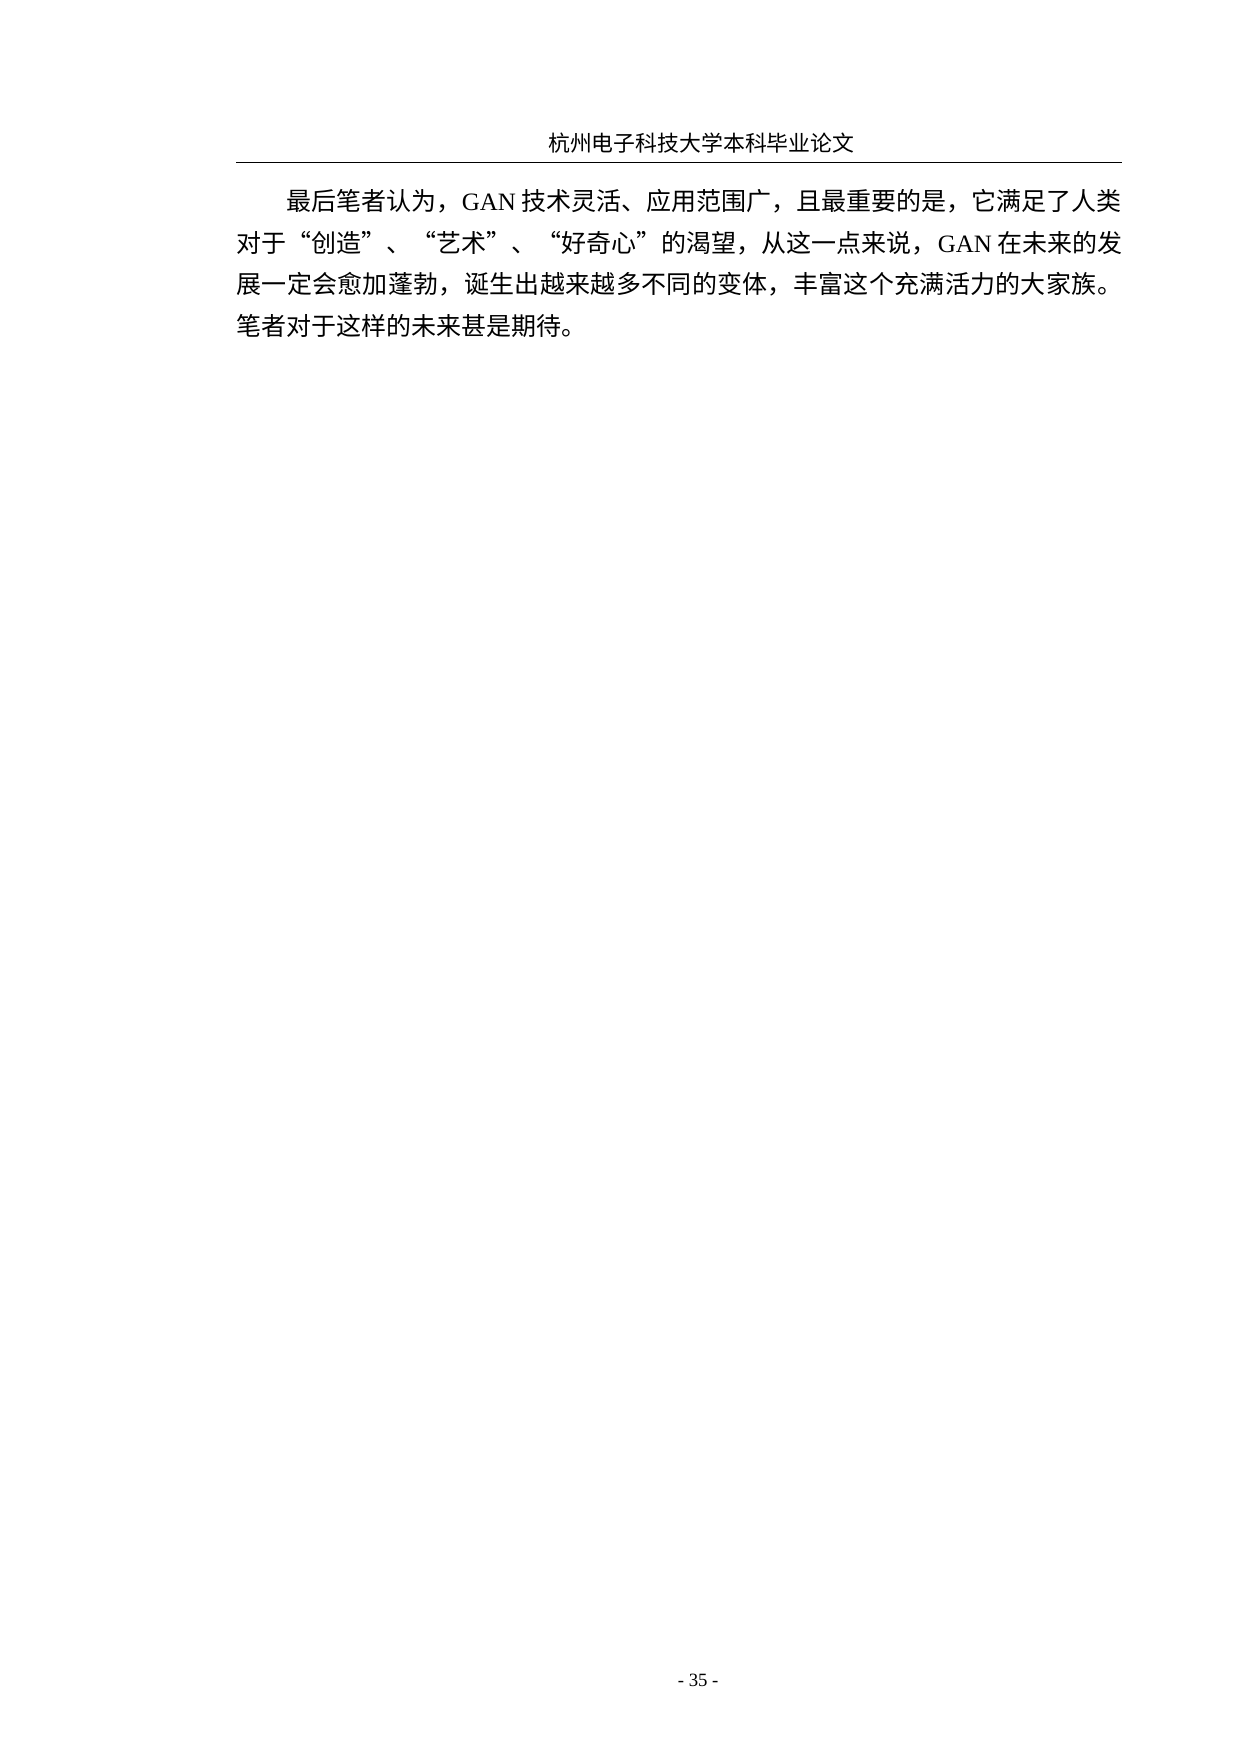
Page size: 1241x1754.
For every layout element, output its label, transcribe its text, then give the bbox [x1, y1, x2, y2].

text 最后笔者认为，GAN技术灵活、应用范围广，且最重要的是，它满足了人类对于“创造”、“艺术”、“好奇心”的渴望，从这一点来说，GAN在未来的发展一定会愈加蓬勃，诞生出越来越多不同的变体，丰富这个充满活力的大家族。笔者对于这样的未来甚是期待。 [236, 177, 1122, 344]
